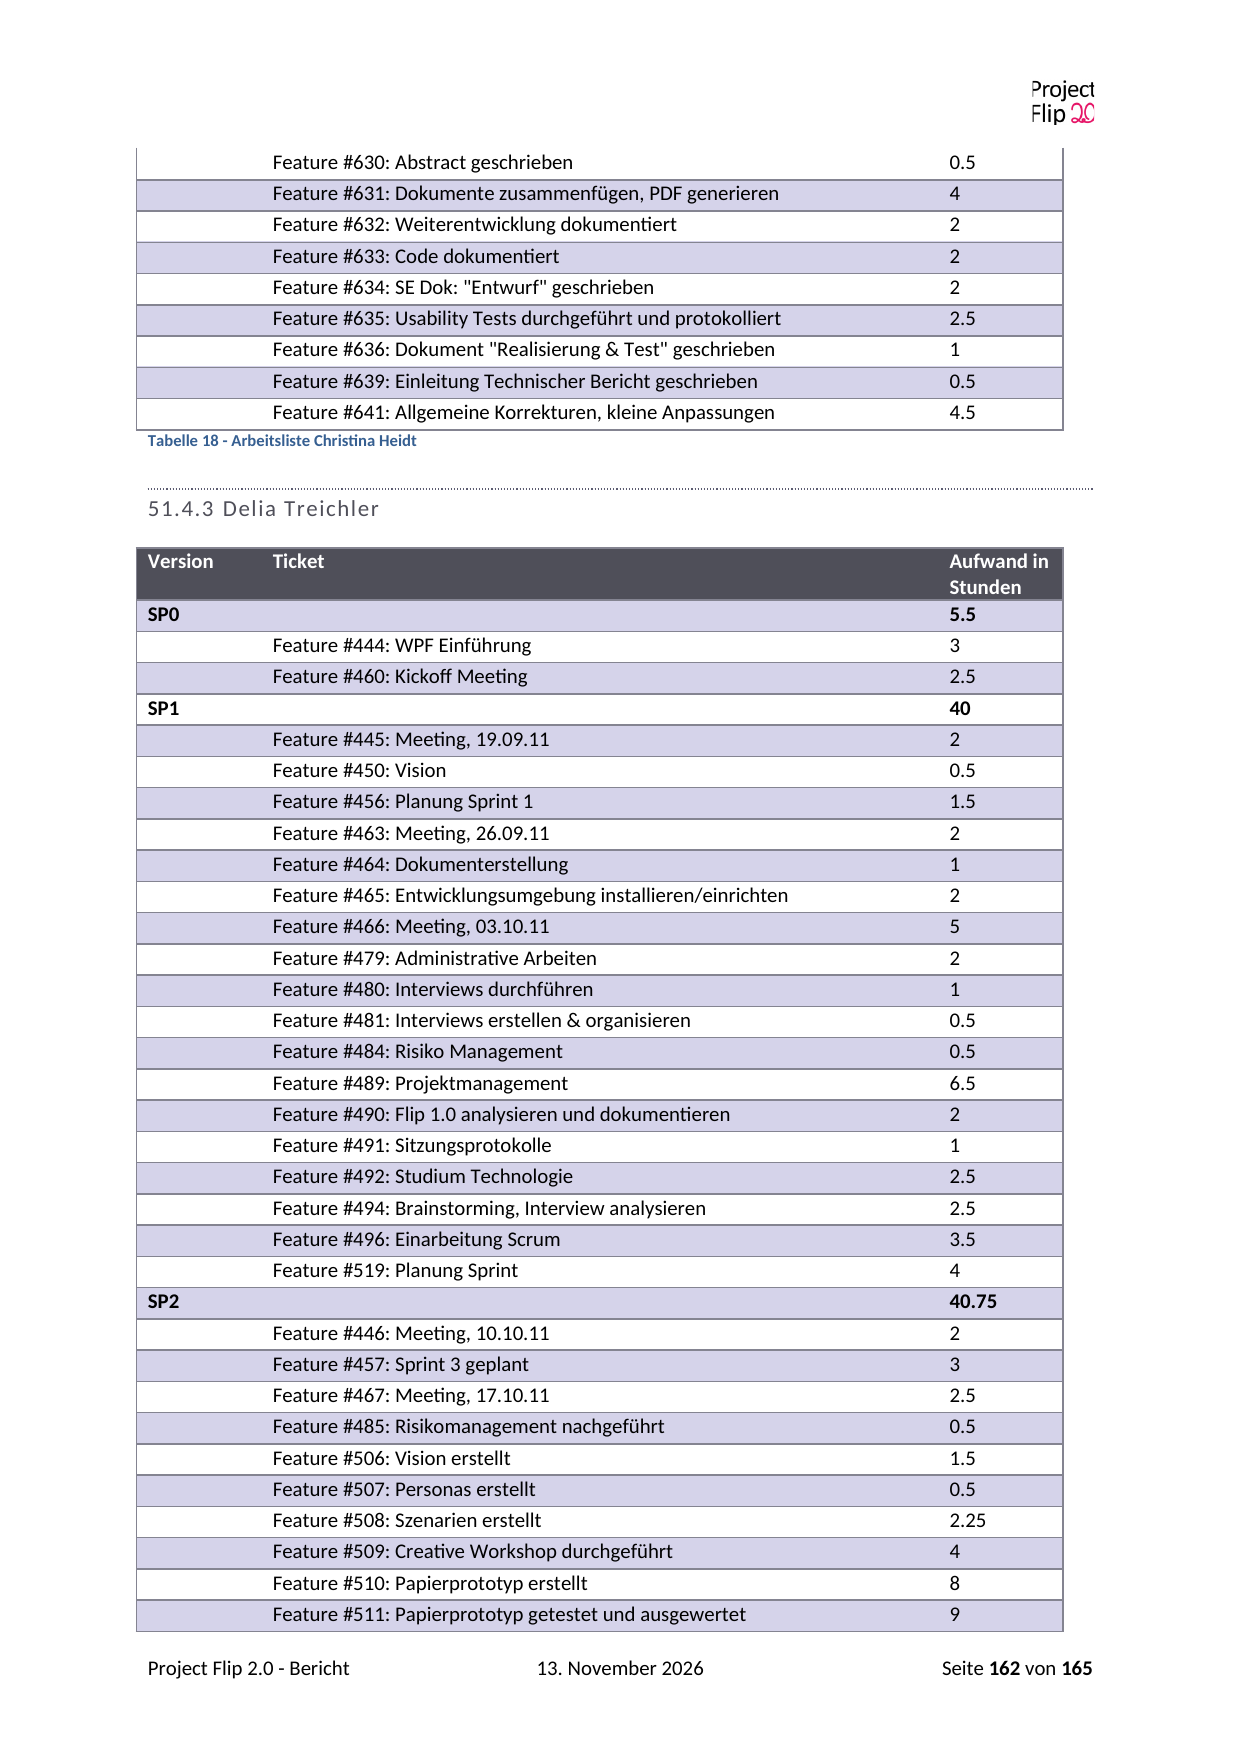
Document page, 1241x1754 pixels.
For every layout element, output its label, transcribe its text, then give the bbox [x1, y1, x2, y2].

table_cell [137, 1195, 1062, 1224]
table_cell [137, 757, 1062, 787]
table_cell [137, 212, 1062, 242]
picture [1081, 79, 1097, 124]
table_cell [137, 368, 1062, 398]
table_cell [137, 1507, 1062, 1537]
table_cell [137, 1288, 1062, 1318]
text Tabelle 18 - Arbeitsliste Christina Heidt [148, 430, 1093, 451]
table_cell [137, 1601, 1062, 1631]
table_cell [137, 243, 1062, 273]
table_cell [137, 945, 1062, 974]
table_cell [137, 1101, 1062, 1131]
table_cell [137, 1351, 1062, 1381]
subtitle Delia Treichler [148, 488, 1093, 522]
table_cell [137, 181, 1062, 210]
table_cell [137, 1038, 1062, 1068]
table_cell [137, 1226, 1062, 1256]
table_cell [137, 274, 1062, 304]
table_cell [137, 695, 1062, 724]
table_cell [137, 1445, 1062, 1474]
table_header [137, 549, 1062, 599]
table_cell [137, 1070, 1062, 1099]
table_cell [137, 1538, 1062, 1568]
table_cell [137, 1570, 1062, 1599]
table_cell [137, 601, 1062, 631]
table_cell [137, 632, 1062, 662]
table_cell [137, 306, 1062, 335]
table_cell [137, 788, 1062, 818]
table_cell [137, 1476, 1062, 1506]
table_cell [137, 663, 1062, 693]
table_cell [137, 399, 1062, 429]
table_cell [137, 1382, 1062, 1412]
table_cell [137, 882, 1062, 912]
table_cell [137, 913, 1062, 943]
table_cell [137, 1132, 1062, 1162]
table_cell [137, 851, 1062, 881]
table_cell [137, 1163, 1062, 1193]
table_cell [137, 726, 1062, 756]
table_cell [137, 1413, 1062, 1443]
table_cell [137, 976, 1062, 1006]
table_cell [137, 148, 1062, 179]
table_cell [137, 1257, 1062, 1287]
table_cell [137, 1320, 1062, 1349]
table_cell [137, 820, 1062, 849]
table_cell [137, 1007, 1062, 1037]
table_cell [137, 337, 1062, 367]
